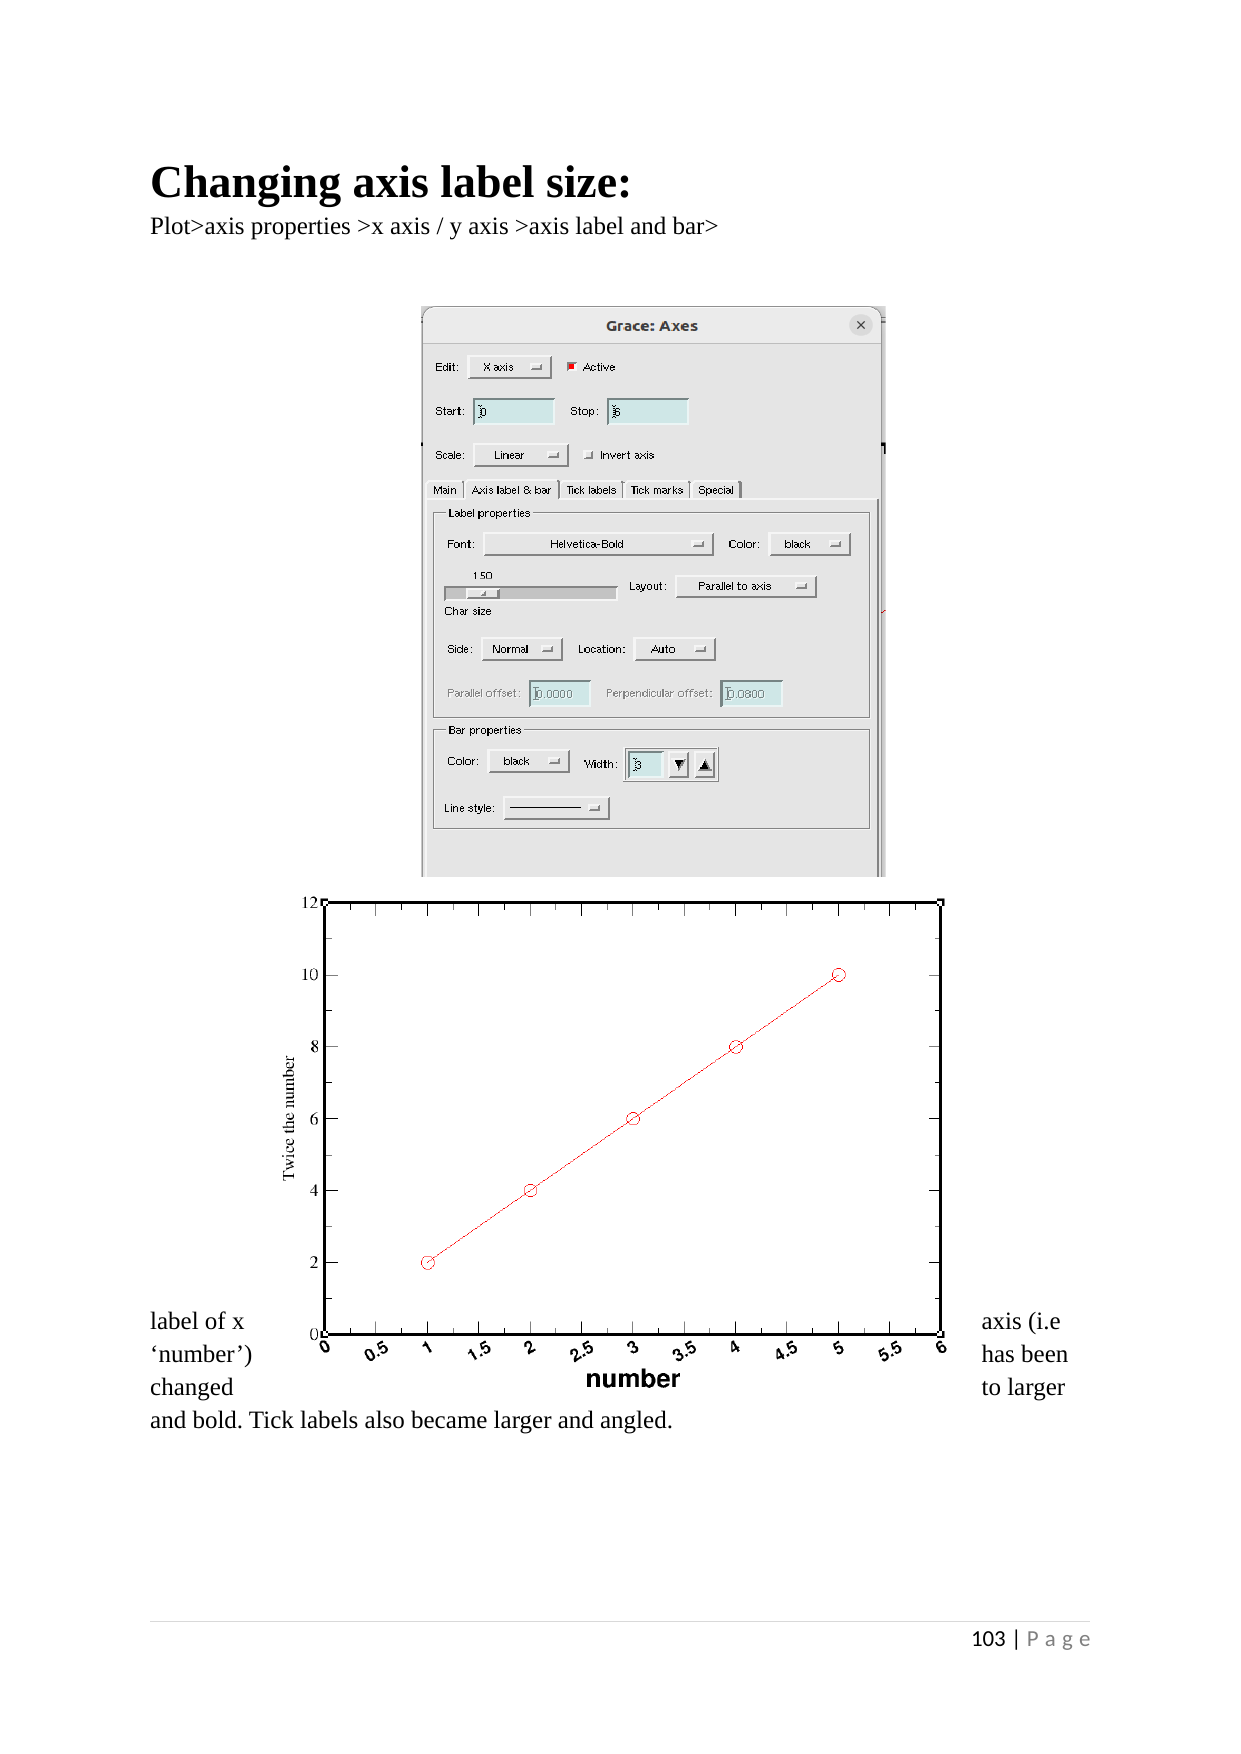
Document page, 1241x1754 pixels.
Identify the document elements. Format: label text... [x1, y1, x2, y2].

text label of x axis (i.e ‘number’) has been changed to larger and bold. Tick labels also became larger and angled. [150, 1306, 1090, 1434]
text Plot>axis properties >x axis / y axis >axis label and bar> [150, 211, 1090, 240]
picture [277, 306, 963, 1396]
subtitle Changing axis label size: [150, 154, 1090, 207]
